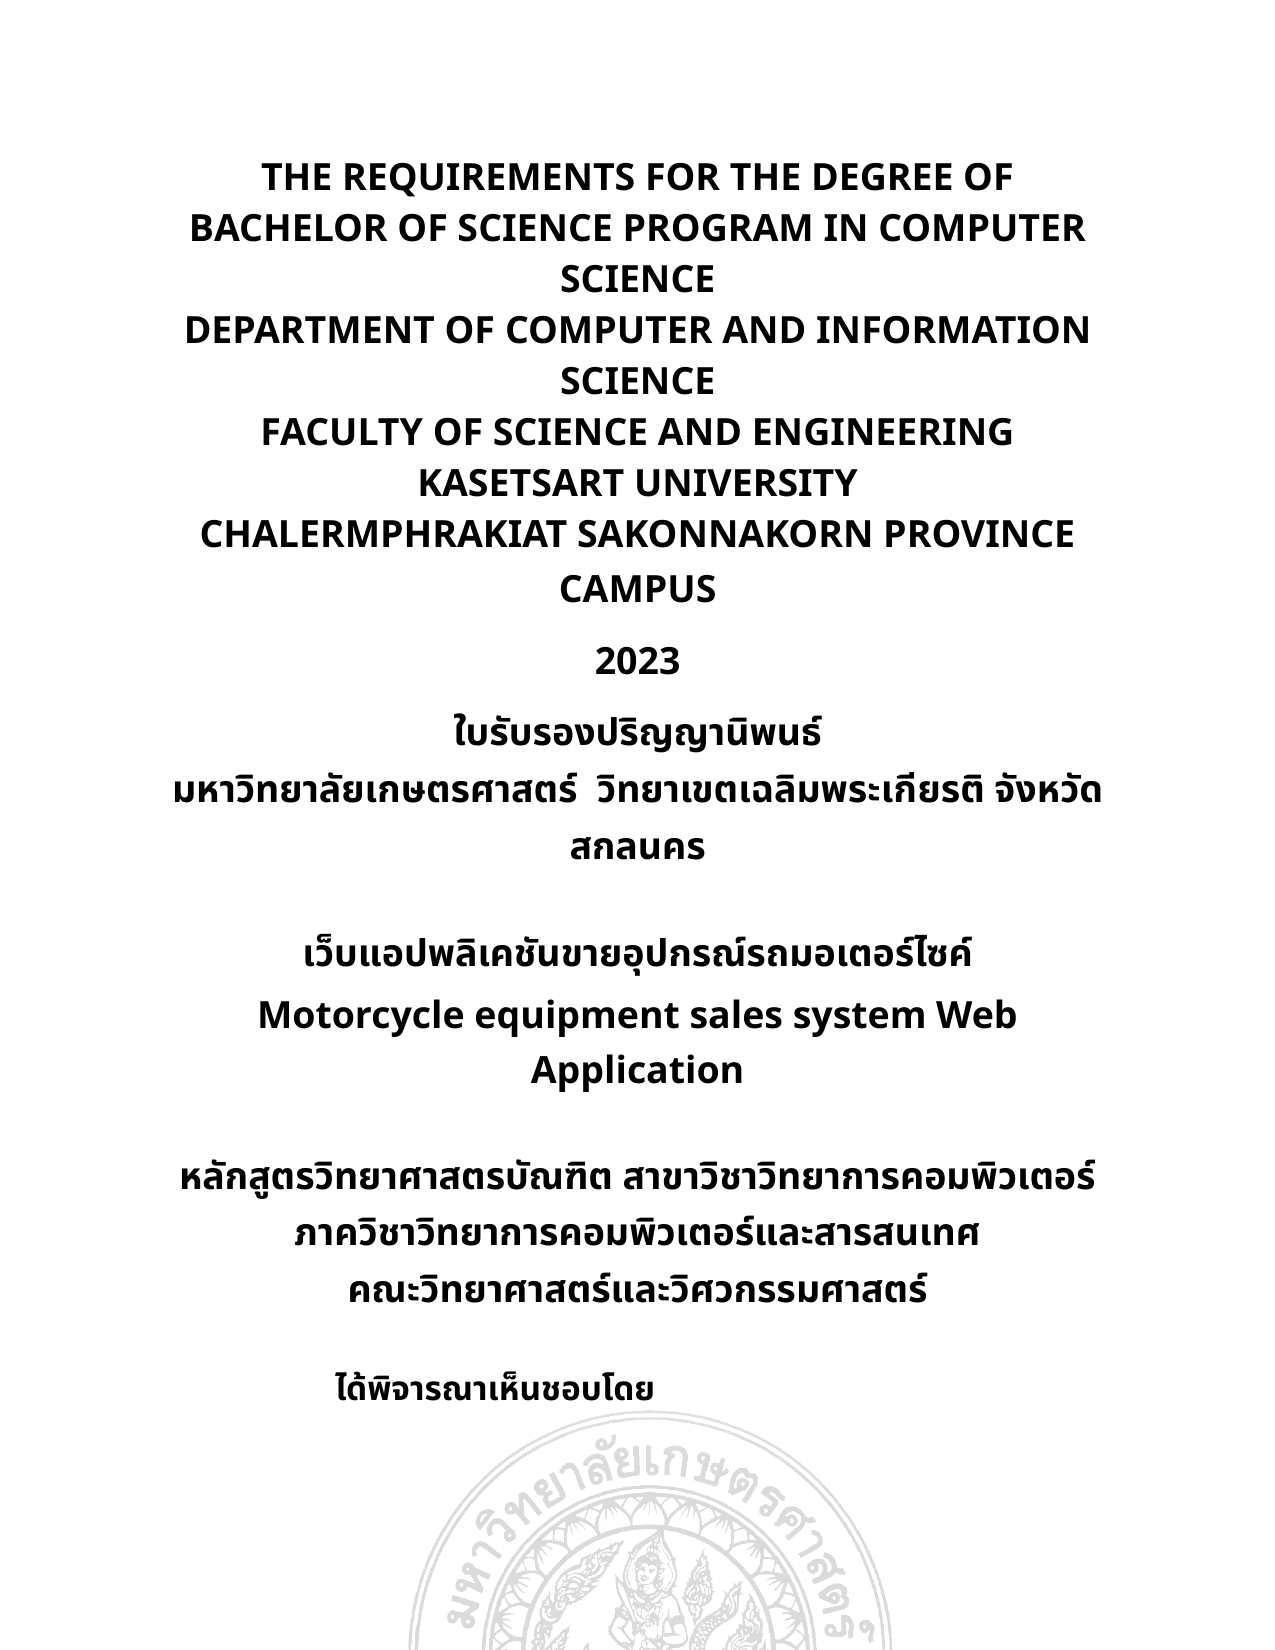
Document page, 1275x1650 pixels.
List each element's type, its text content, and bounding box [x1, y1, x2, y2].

text ภาควิชาวิทยาการคอมพิวเตอร์และสารสนเทศ [150, 1206, 1125, 1263]
text มหาวิทยาลัยเกษตรศาสตร์ วิทยาเขตเฉลิมพระเกียรติ จังหวัดสกลนคร [150, 763, 1125, 876]
text คณะวิทยาศาสตร์และวิศวกรรมศาสตร์ [150, 1263, 1125, 1319]
text BACHELOR OF SCIENCE PROGRAM IN COMPUTER SCIENCE [150, 201, 1125, 303]
text ใบรับรองปริญญานิพนธ์ [150, 706, 1125, 763]
text Motorcycle equipment sales system Web Application [150, 988, 1125, 1094]
text THE REQUIREMENTS FOR THE DEGREE OF [150, 150, 1125, 201]
text CHALERMPHRAKIAT SAKONNAKORN PROVINCE CAMPUS [150, 507, 1125, 613]
text หลักสูตรวิทยาศาสตรบัณฑิต สาขาวิชาวิทยาการคอมพิวเตอร์ [150, 1149, 1125, 1206]
text 2023 [150, 634, 1125, 685]
text KASETSART UNIVERSITY [150, 456, 1125, 507]
text DEPARTMENT OF COMPUTER AND INFORMATION SCIENCE [150, 303, 1125, 405]
text เว็บแอปพลิเคชันขายอุปกรณ์รถมอเตอร์ไซค์ [150, 927, 1125, 984]
text FACULTY OF SCIENCE AND ENGINEERING [150, 405, 1125, 456]
text ได้พิจารณาเห็นชอบโดย [150, 1365, 1125, 1415]
